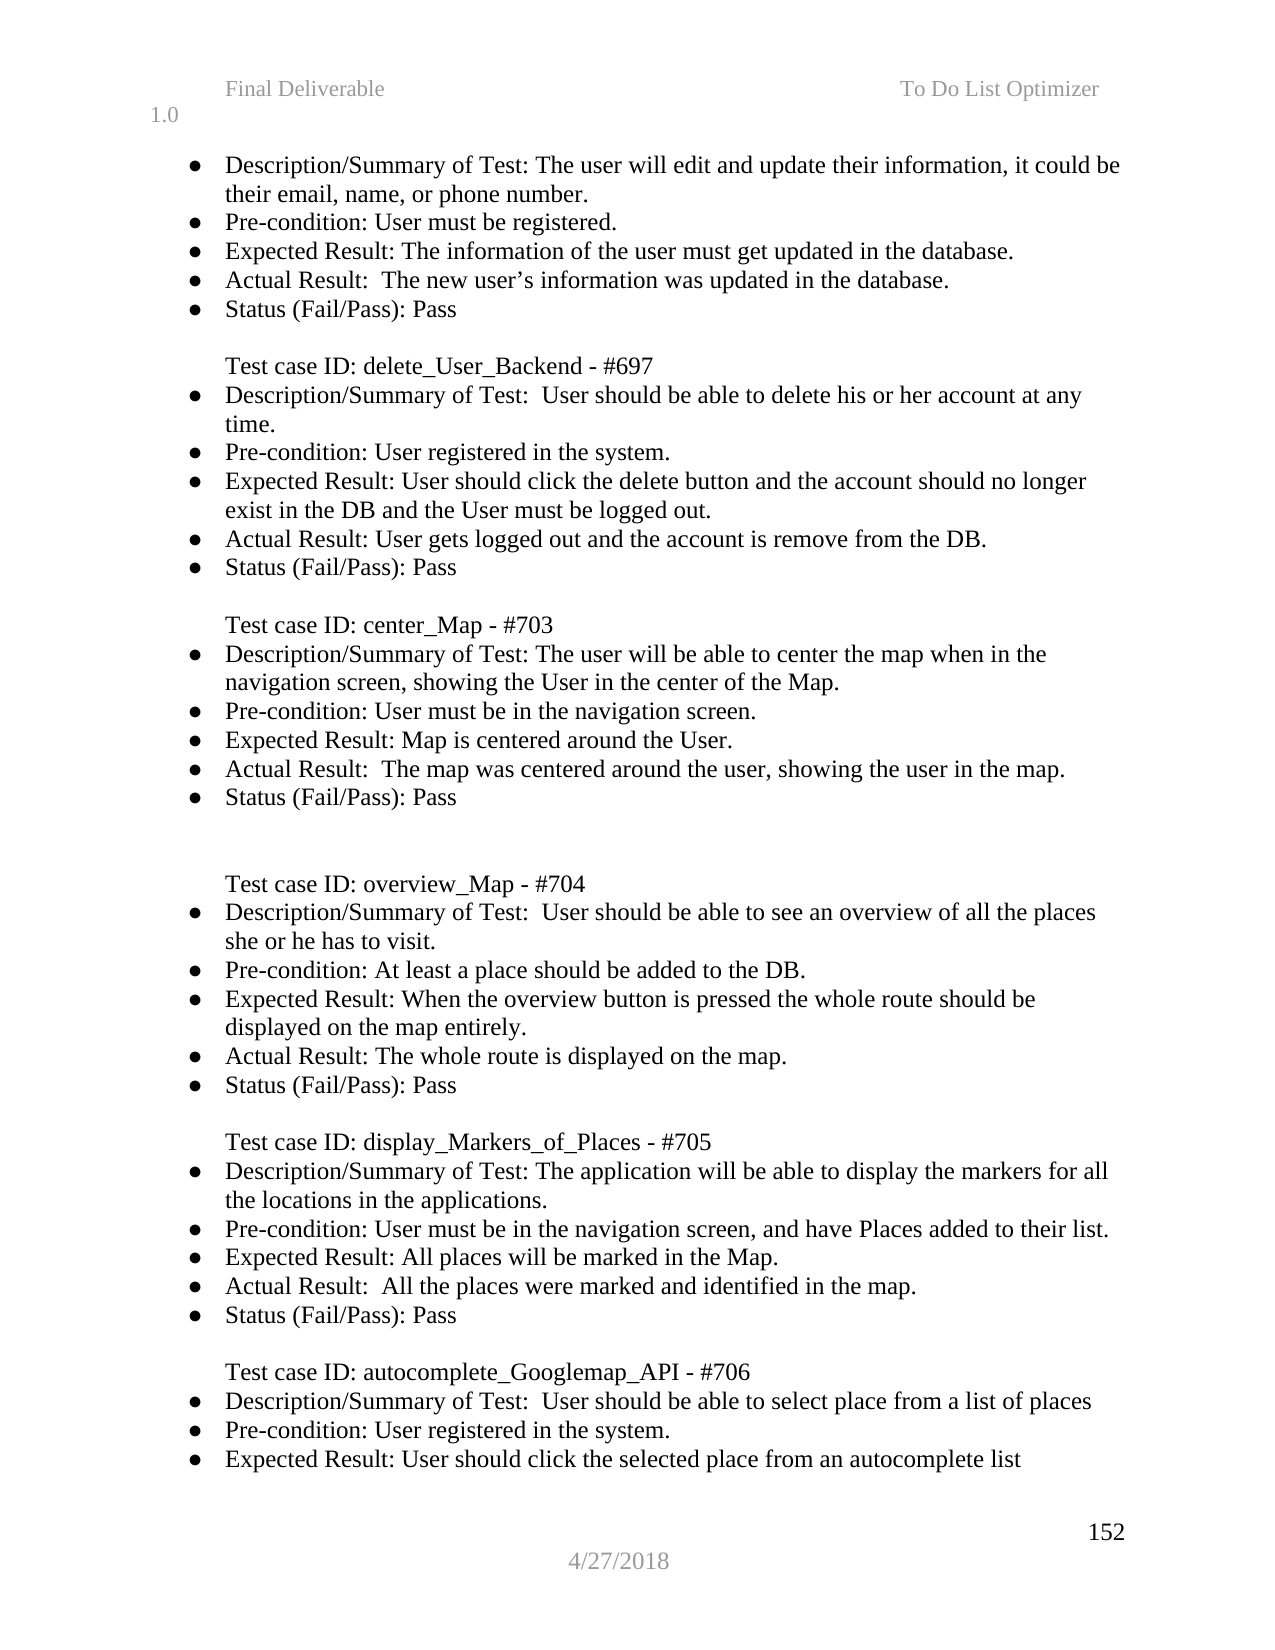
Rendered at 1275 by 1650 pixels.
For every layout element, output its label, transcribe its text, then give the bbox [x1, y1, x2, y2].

list Description/Summary of Test: User should be able to see an overview of all the places she or he has to visit. [187, 897, 1125, 955]
list Expected Result: Map is centered around the User. [187, 725, 1125, 754]
list Pre-condition: User must be in the navigation screen. [187, 696, 1125, 725]
list Actual Result: User gets logged out and the account is remove from the DB. [187, 524, 1125, 552]
list Description/Summary of Test: The user will be able to center the map when in the navigation screen, showing the User in the center of the Map. [187, 639, 1125, 696]
list Status (Fail/Pass): Pass [187, 1070, 1125, 1099]
list Status (Fail/Pass): Pass [187, 1300, 1125, 1329]
list Description/Summary of Test: The application will be able to display the markers for all the locations in the applications. [187, 1156, 1125, 1214]
list Expected Result: User should click the delete button and the account should no longer exist in the DB and the User must be logged out. [187, 466, 1125, 524]
text Test case ID: display_Markers_of_Places - #705 [150, 1127, 1125, 1156]
list Pre-condition: User registered in the system. [187, 1415, 1125, 1444]
text Test case ID: autocomplete_Googlemap_API - #706 [150, 1357, 1125, 1386]
list Actual Result: The map was centered around the user, showing the user in the map. [187, 754, 1125, 782]
list Pre-condition: At least a place should be added to the DB. [187, 955, 1125, 984]
list Actual Result: All the places were marked and identified in the map. [187, 1271, 1125, 1300]
list Status (Fail/Pass): Pass [187, 782, 1125, 811]
list Pre-condition: User must be in the navigation screen, and have Places added to their list. [187, 1214, 1125, 1242]
text Test case ID: center_Map - #703 [150, 610, 1125, 639]
list Expected Result: When the overview button is pressed the whole route should be displayed on the map entirely. [187, 984, 1125, 1041]
text Test case ID: delete_User_Backend - #697 [150, 351, 1125, 380]
list Description/Summary of Test: User should be able to delete his or her account at any time. [187, 380, 1125, 437]
list Actual Result: The new user’s information was updated in the database. [187, 265, 1125, 294]
text Test case ID: overview_Map - #704 [150, 869, 1125, 897]
list Pre-condition: User registered in the system. [187, 437, 1125, 466]
list Description/Summary of Test: User should be able to select place from a list of places [187, 1386, 1125, 1415]
list Status (Fail/Pass): Pass [187, 552, 1125, 581]
list Actual Result: The whole route is displayed on the map. [187, 1041, 1125, 1070]
list Expected Result: User should click the selected place from an autocomplete list [187, 1444, 1125, 1472]
list Description/Summary of Test: The user will edit and update their information, it could be their email, name, or phone number. [187, 150, 1125, 207]
list Expected Result: The information of the user must get updated in the database. [187, 236, 1125, 265]
list Status (Fail/Pass): Pass [187, 294, 1125, 322]
list Pre-condition: User must be registered. [187, 207, 1125, 236]
list Expected Result: All places will be marked in the Map. [187, 1242, 1125, 1271]
